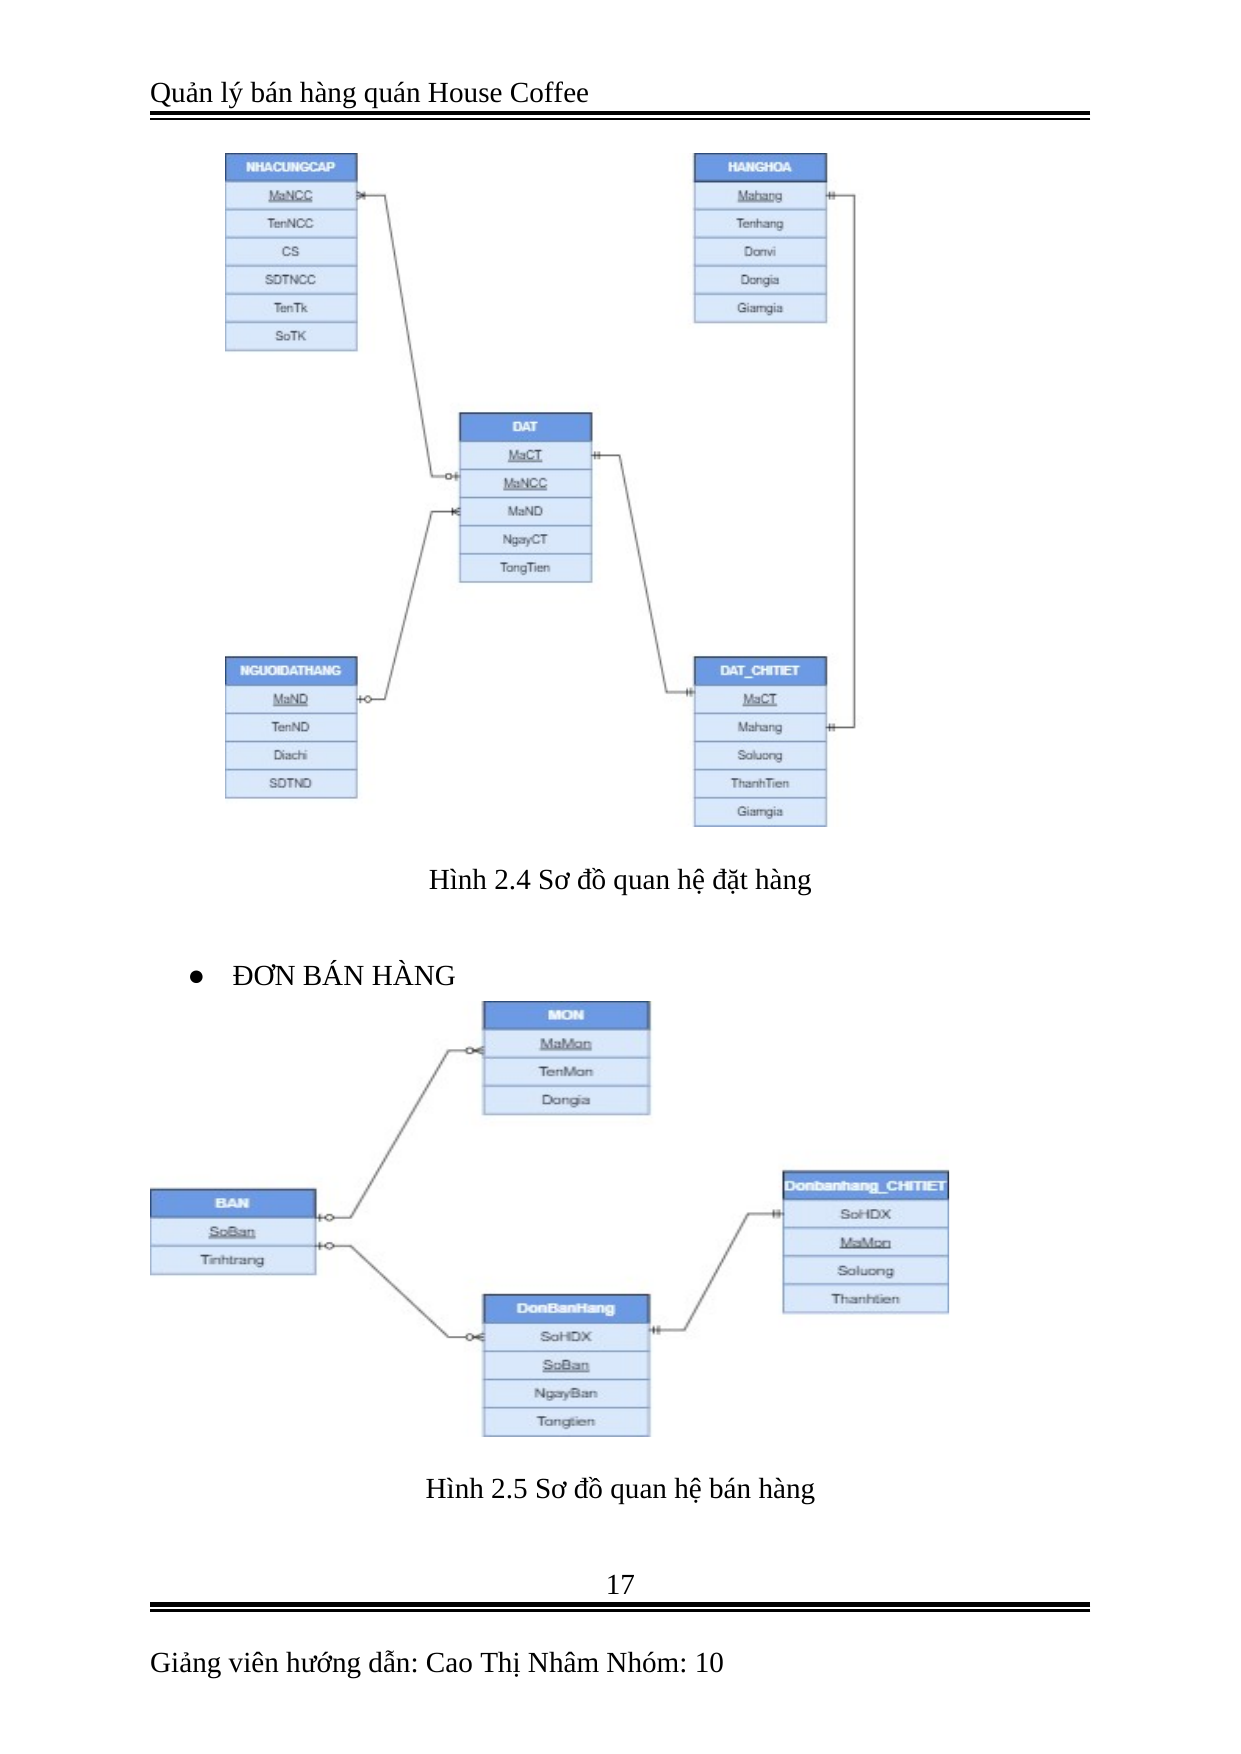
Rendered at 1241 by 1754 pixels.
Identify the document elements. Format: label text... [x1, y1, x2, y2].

text Hình 2.5 Sơ đồ quan hệ bán hàng [150, 1471, 1090, 1505]
text Hình 2.4 Sơ đồ quan hệ đặt hàng [150, 862, 1090, 896]
picture [150, 1001, 950, 1437]
list ĐƠN BÁN HÀNG [187, 958, 1090, 992]
picture [225, 153, 864, 827]
